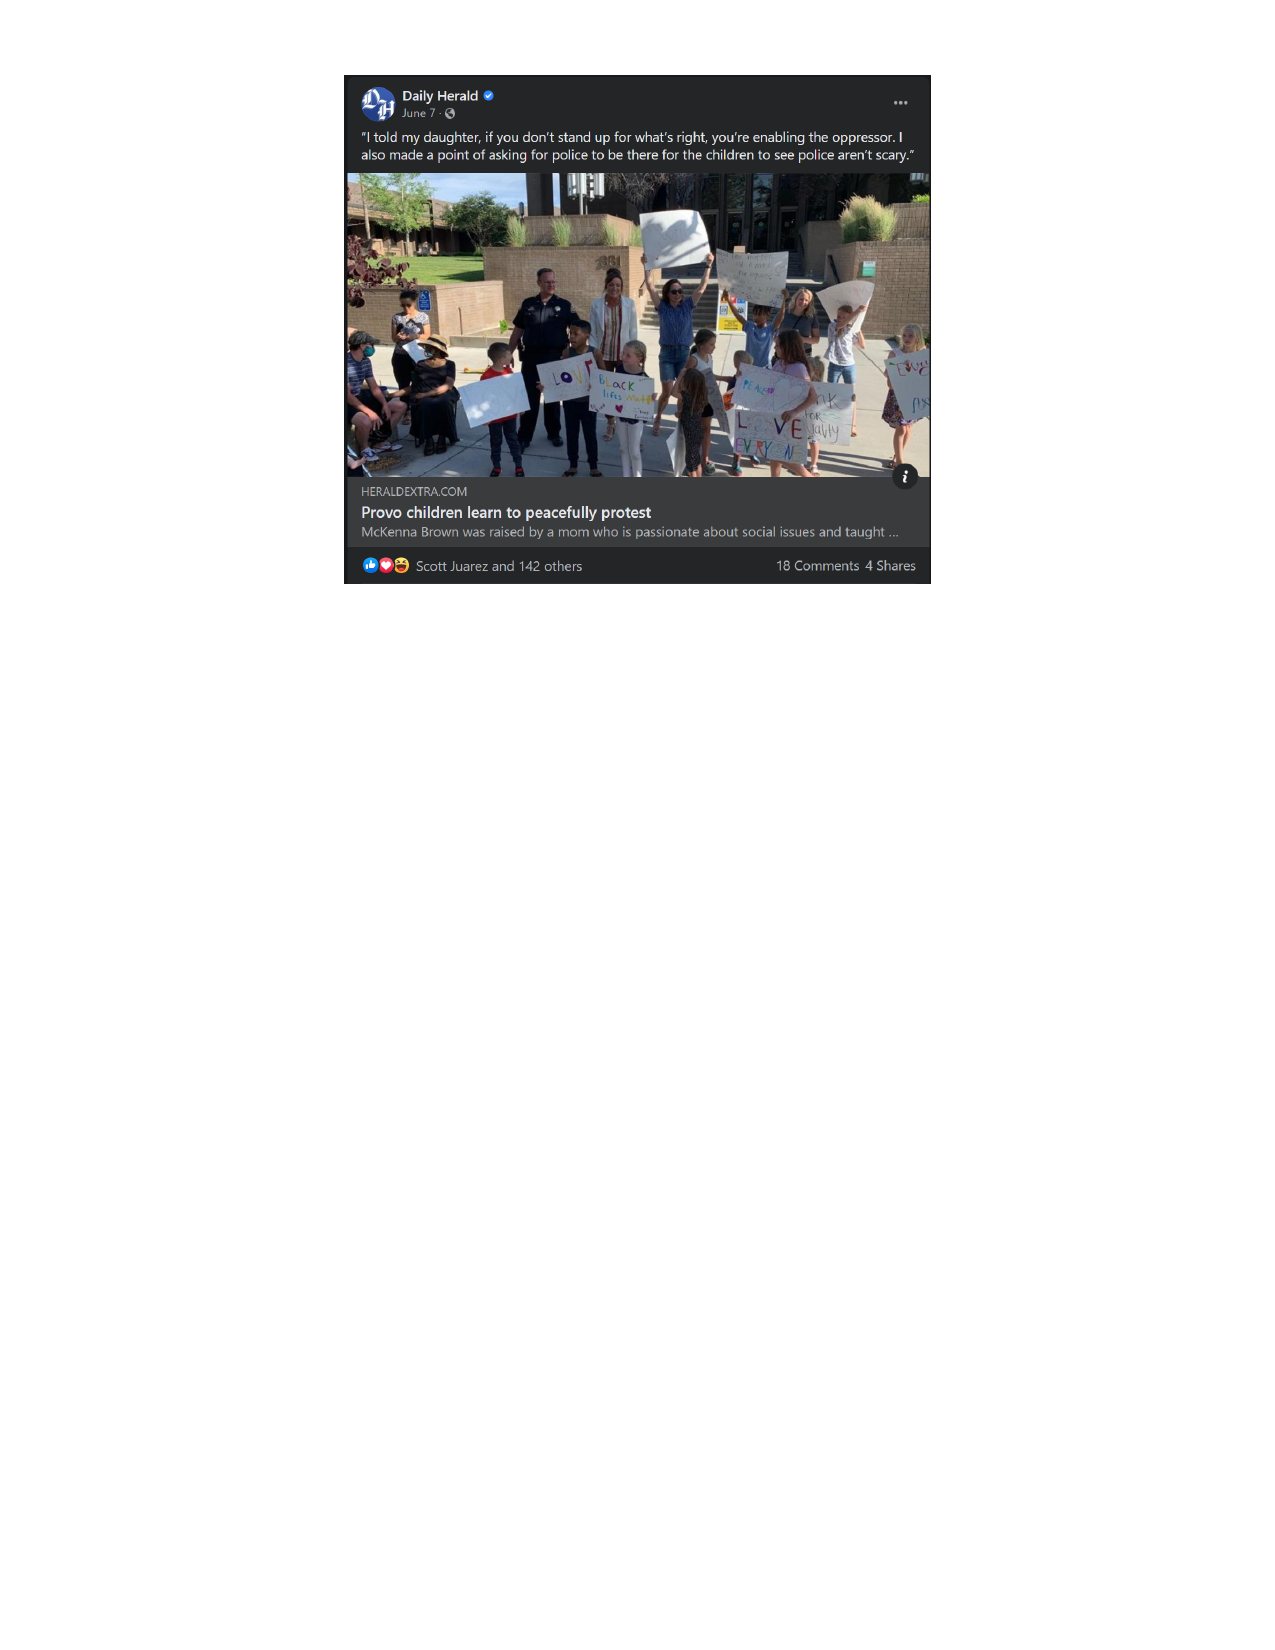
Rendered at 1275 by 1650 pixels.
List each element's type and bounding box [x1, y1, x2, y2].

picture [344, 75, 931, 584]
